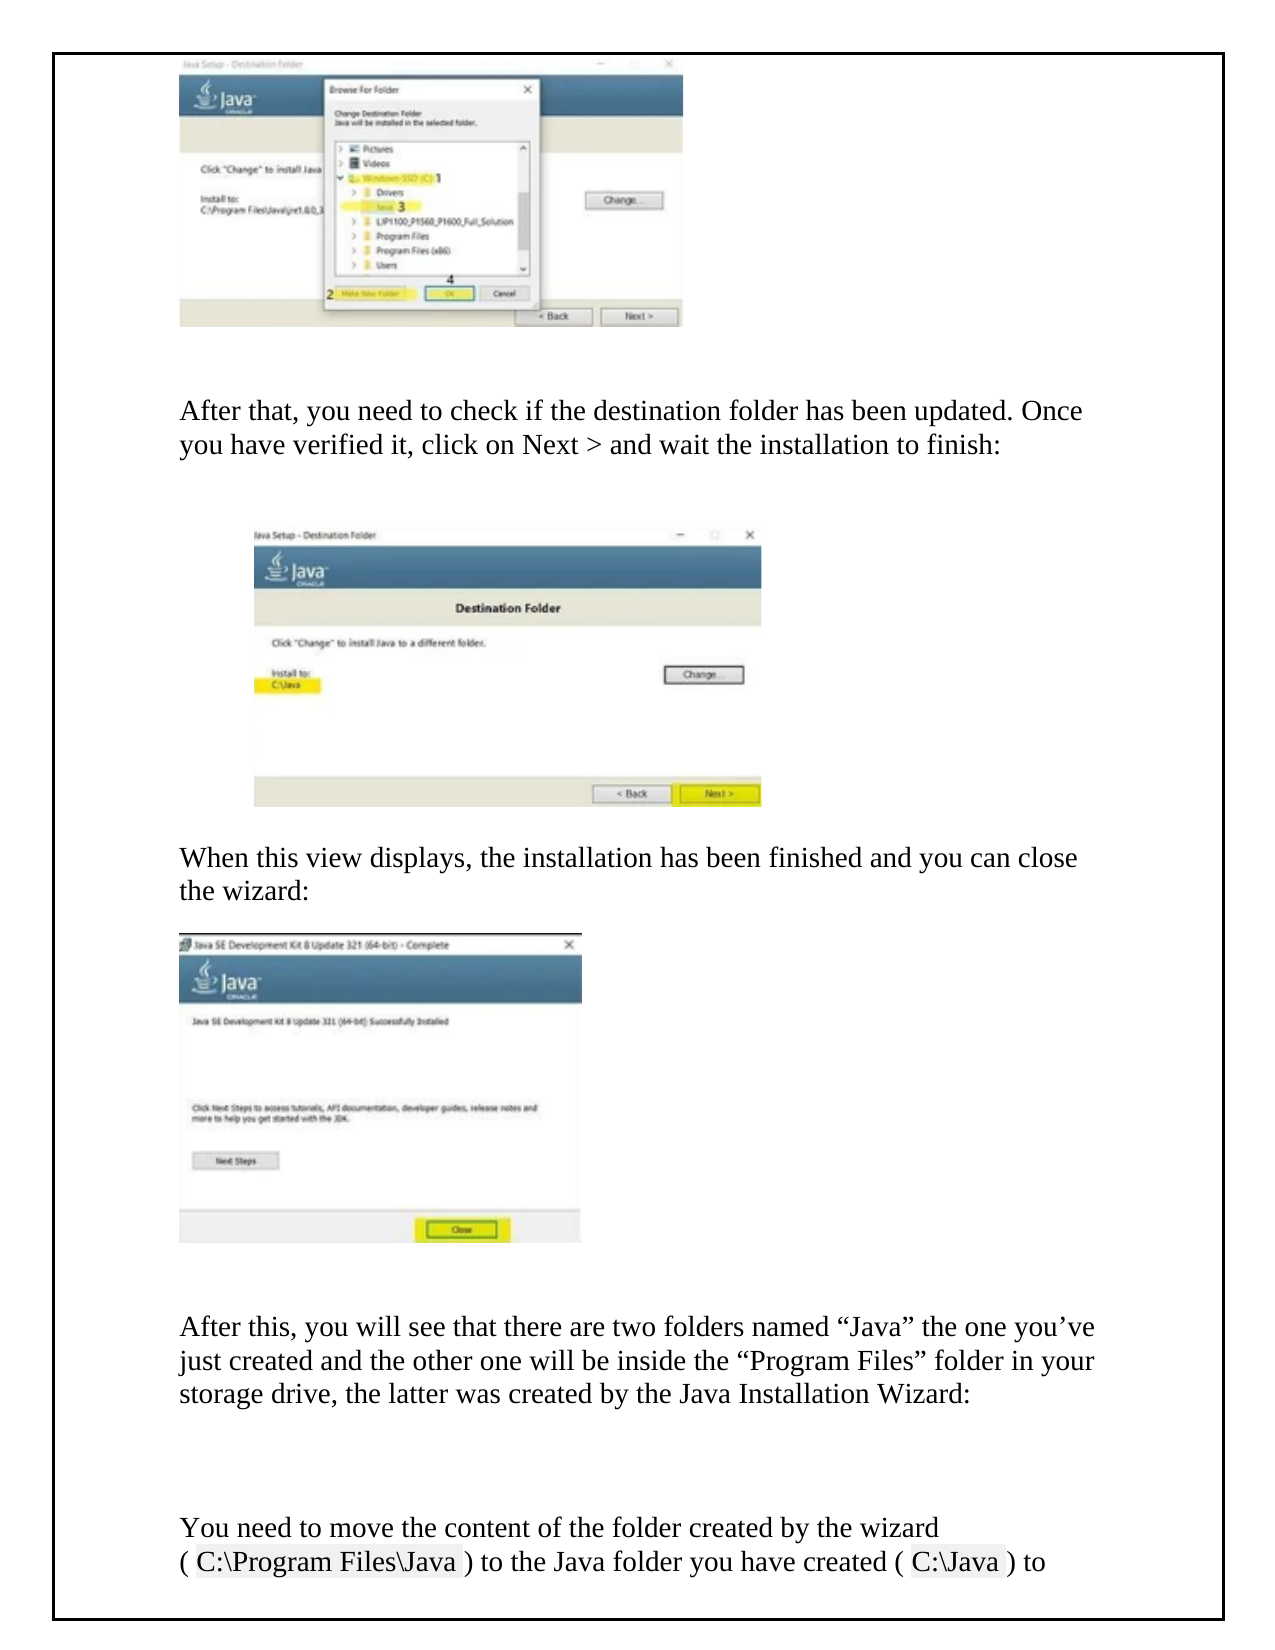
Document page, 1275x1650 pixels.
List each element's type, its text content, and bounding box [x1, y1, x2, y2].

text After this, you will see that there are two folders named “Java” the one you’ve just created and the other one will be inside the “Program Files” folder in your storage drive, the latter was created by the Java Installation Wizard: [179, 1309, 1096, 1410]
text ( C:\Program Files\Java ) to the Java folder you have created ( C:\Java ) to [463, 1544, 911, 1578]
picture [254, 527, 762, 807]
picture [179, 933, 582, 1243]
text When this view displays, the installation has been finished and you can close the wizard: [179, 840, 1096, 907]
picture [179, 58, 684, 327]
text You need to move the content of the folder created by the wizard [179, 1511, 1096, 1544]
text After that, you need to check if the destination folder has been updated. Once you have verified it, click on Next > and wait the installation to finish: [179, 393, 1096, 461]
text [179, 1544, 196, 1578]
